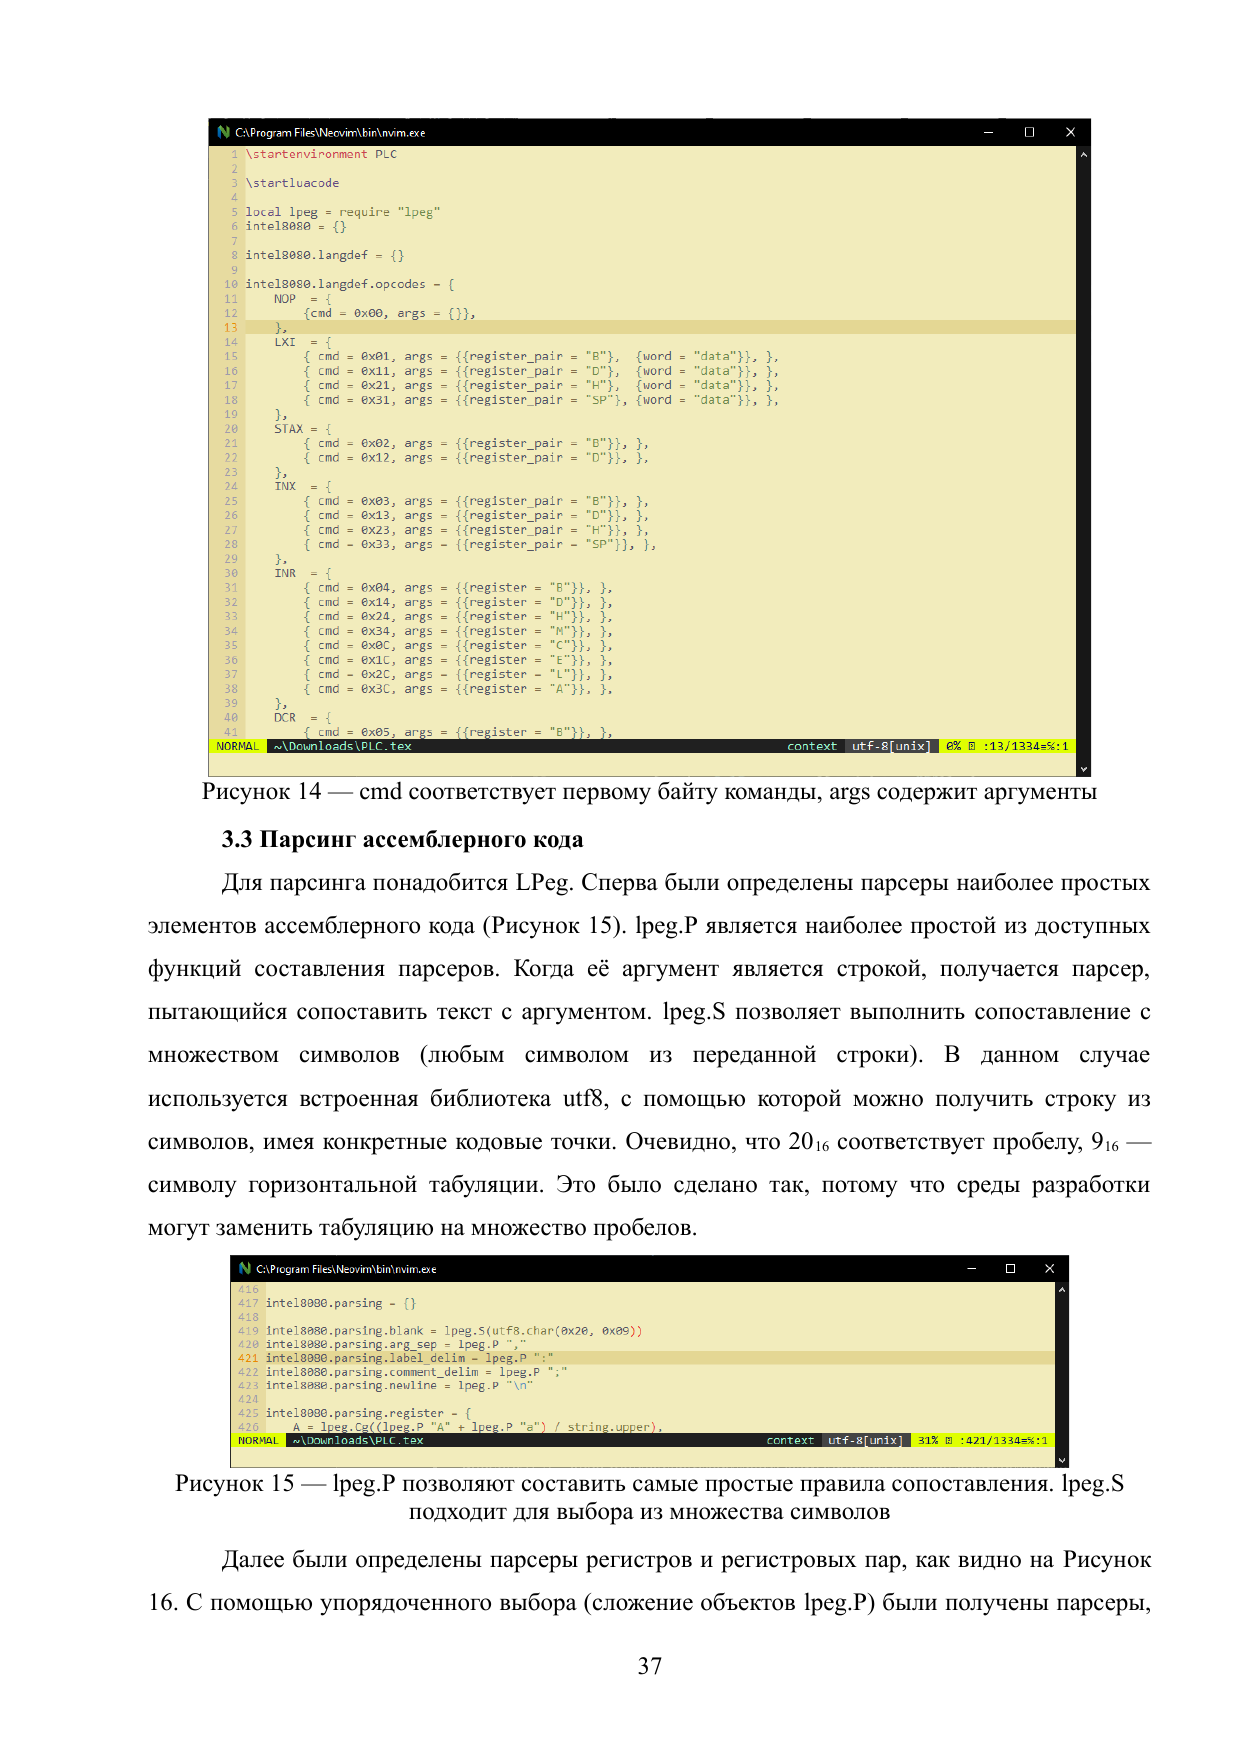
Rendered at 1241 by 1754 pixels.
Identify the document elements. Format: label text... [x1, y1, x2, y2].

text Парсинг ассемблерного кода [148, 824, 1152, 853]
text Рисунок 14 — cmd соответствует первому байту команды, args содержит аргументы [148, 776, 1152, 805]
text Для парсинга понадобится LPeg. Сперва были определены парсеры наиболее простых элементов ассемблерного кода (рисунок 15). lpeg.P является наиболее простой из доступных функций составления парсеров. Когда её аргумент является строкой, получается парсер, пытающийся сопоставить текст с аргументом. lpeg.S позволяет выполнить сопоставление с множеством символов (любым символом из переданной строки). В данном случае используется встроенная библиотека utf8, с помощью которой можно получить строку из символов, имея конкретные кодовые точки. Очевидно, что 2016 соответствует пробелу, 916 — символу горизонтальной табуляции. Это было сделано так, потому что среды разработки могут заменить табуляцию на множество пробелов. [148, 867, 1152, 1241]
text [148, 1544, 1152, 1616]
picture [208, 118, 1092, 777]
text Рисунок 15 — lpeg.P позволяют составить самые простые правила сопоставления. lpeg.S подходит для выбора из множества символов [148, 1468, 1152, 1525]
picture [230, 1255, 1070, 1468]
